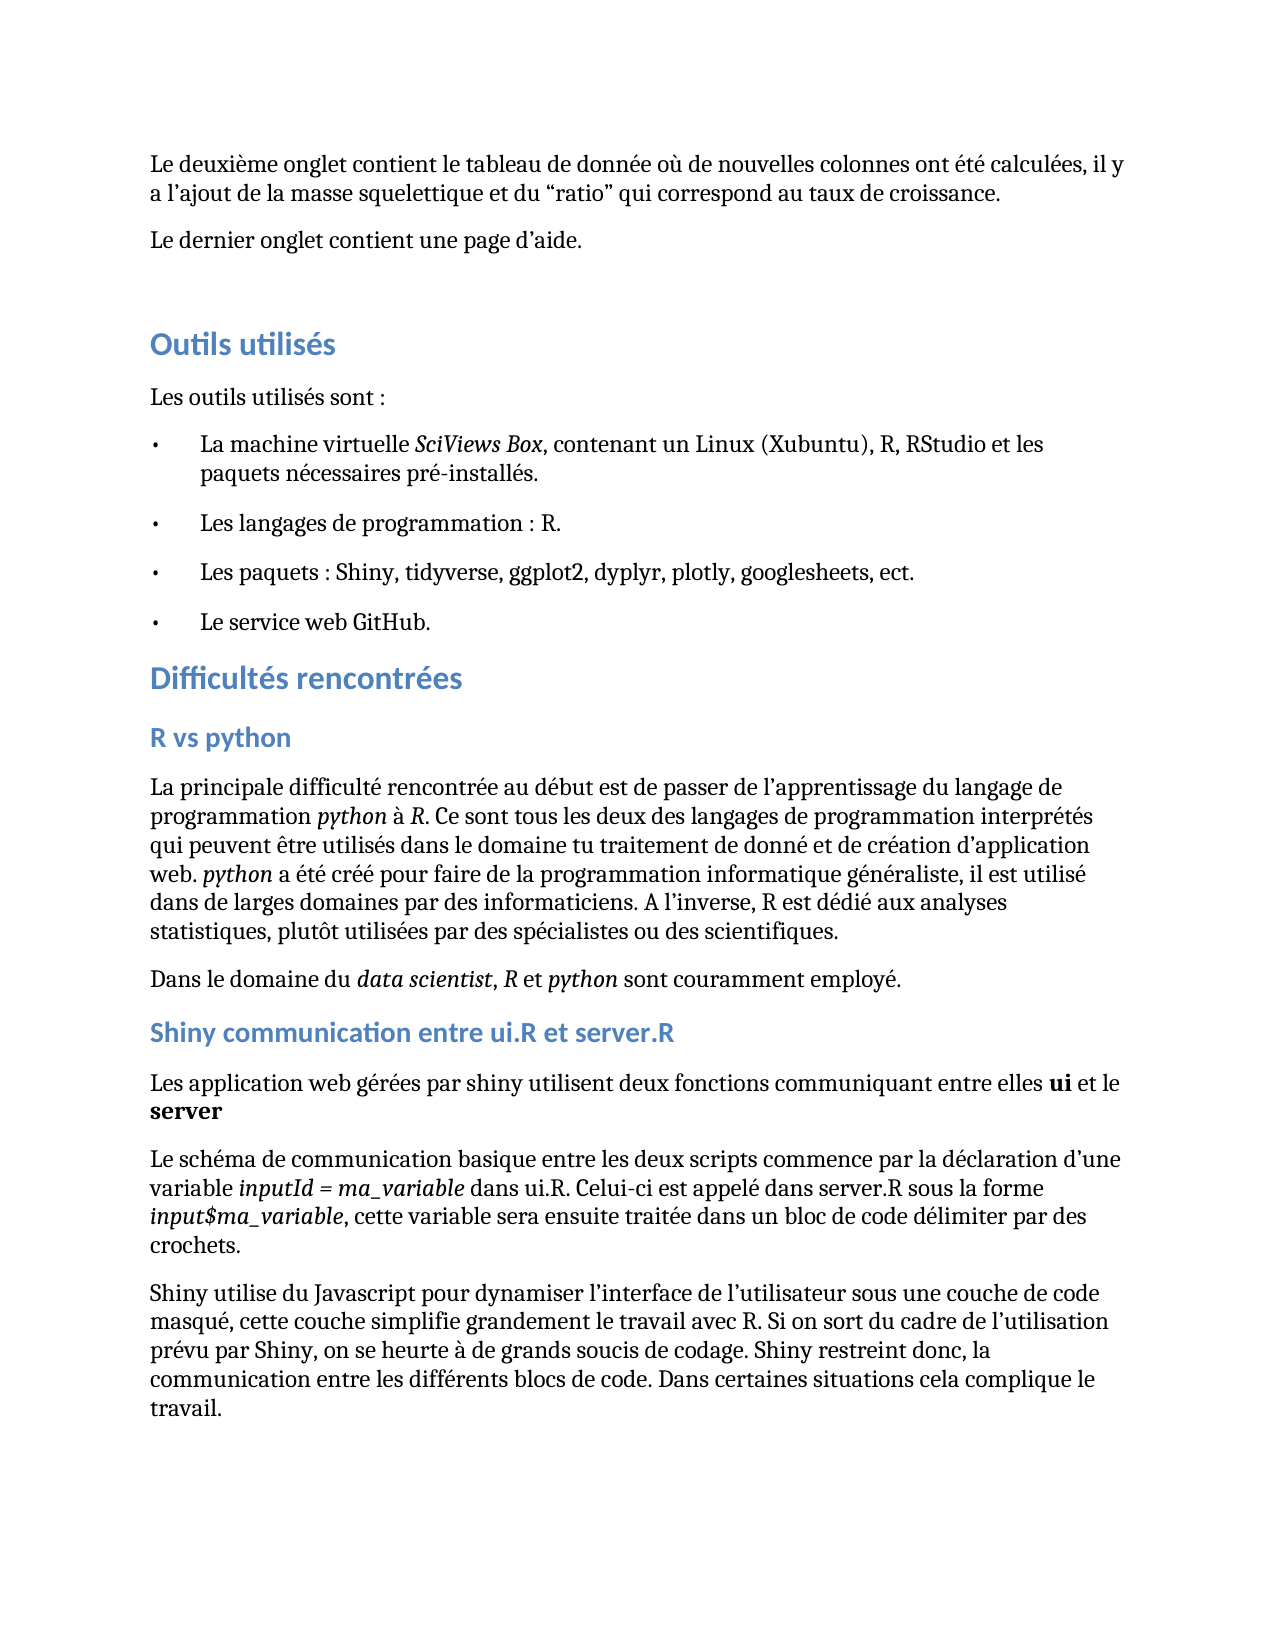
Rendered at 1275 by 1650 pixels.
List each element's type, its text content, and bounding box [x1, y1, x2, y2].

text Shiny utilise du Javascript pour dynamiser l’interface de l’utilisateur sous une couche de code masqué, cette couche simplifie grandement le travail avec R. Si on sort du cadre de l’utilisation prévu par Shiny, on se heurte à de grands soucis de codage. Shiny restreint donc, la communication entre les différents blocs de code. Dans certaines situations cela complique le travail. [150, 1278, 1125, 1422]
text La principale difficulté rencontrée au début est de passer de l’apprentissage du langage de programmation python à R. Ce sont tous les deux des langages de programmation interprétés qui peuvent être utilisés dans le domaine tu traitement de donné et de création d’application web. python a été créé pour faire de la programmation informatique généraliste, il est utilisé dans de larges domaines par des informaticiens. A l’inverse, R est dédié aux analyses statistiques, plutôt utilisées par des spécialistes ou des scientifiques. [150, 773, 1125, 946]
text Le deuxième onglet contient le tableau de donnée où de nouvelles colonnes ont été calculées, il y a l’ajout de la masse squelettique et du “ratio” qui correspond au taux de croissance. [150, 150, 1125, 207]
subtitle Shiny communication entre ui.R et server.R [150, 1014, 1125, 1050]
list Les paquets : Shiny, tidyverse, ggplot2, dyplyr, plotly, googlesheets, ect. [150, 558, 1125, 587]
subtitle Outils utilisés [150, 323, 1125, 364]
text Dans le domaine du data scientist, R et python sont couramment employé. [150, 964, 1125, 993]
text Les application web gérées par shiny utilisent deux fonctions communiquant entre elles ui et le server [150, 1068, 1125, 1126]
text Les outils utilisés sont : [150, 383, 1125, 412]
list La machine virtuelle SciViews Box, contenant un Linux (Xubuntu), R, RStudio et les paquets nécessaires pré-installés. [150, 430, 1125, 488]
list Le service web GitHub. [150, 608, 1125, 637]
subtitle R vs python [150, 719, 1125, 754]
text Le dernier onglet contient une page d’aide. [150, 226, 1125, 255]
subtitle Difficultés rencontrées [150, 657, 1125, 698]
list Les langages de programmation : R. [150, 509, 1125, 537]
text Le schéma de communication basique entre les deux scripts commence par la déclaration d’une variable inputId = ma_variable dans ui.R. Celui-ci est appelé dans server.R sous la forme input$ma_variable, cette variable sera ensuite traitée dans un bloc de code délimiter par des crochets. [150, 1145, 1125, 1260]
